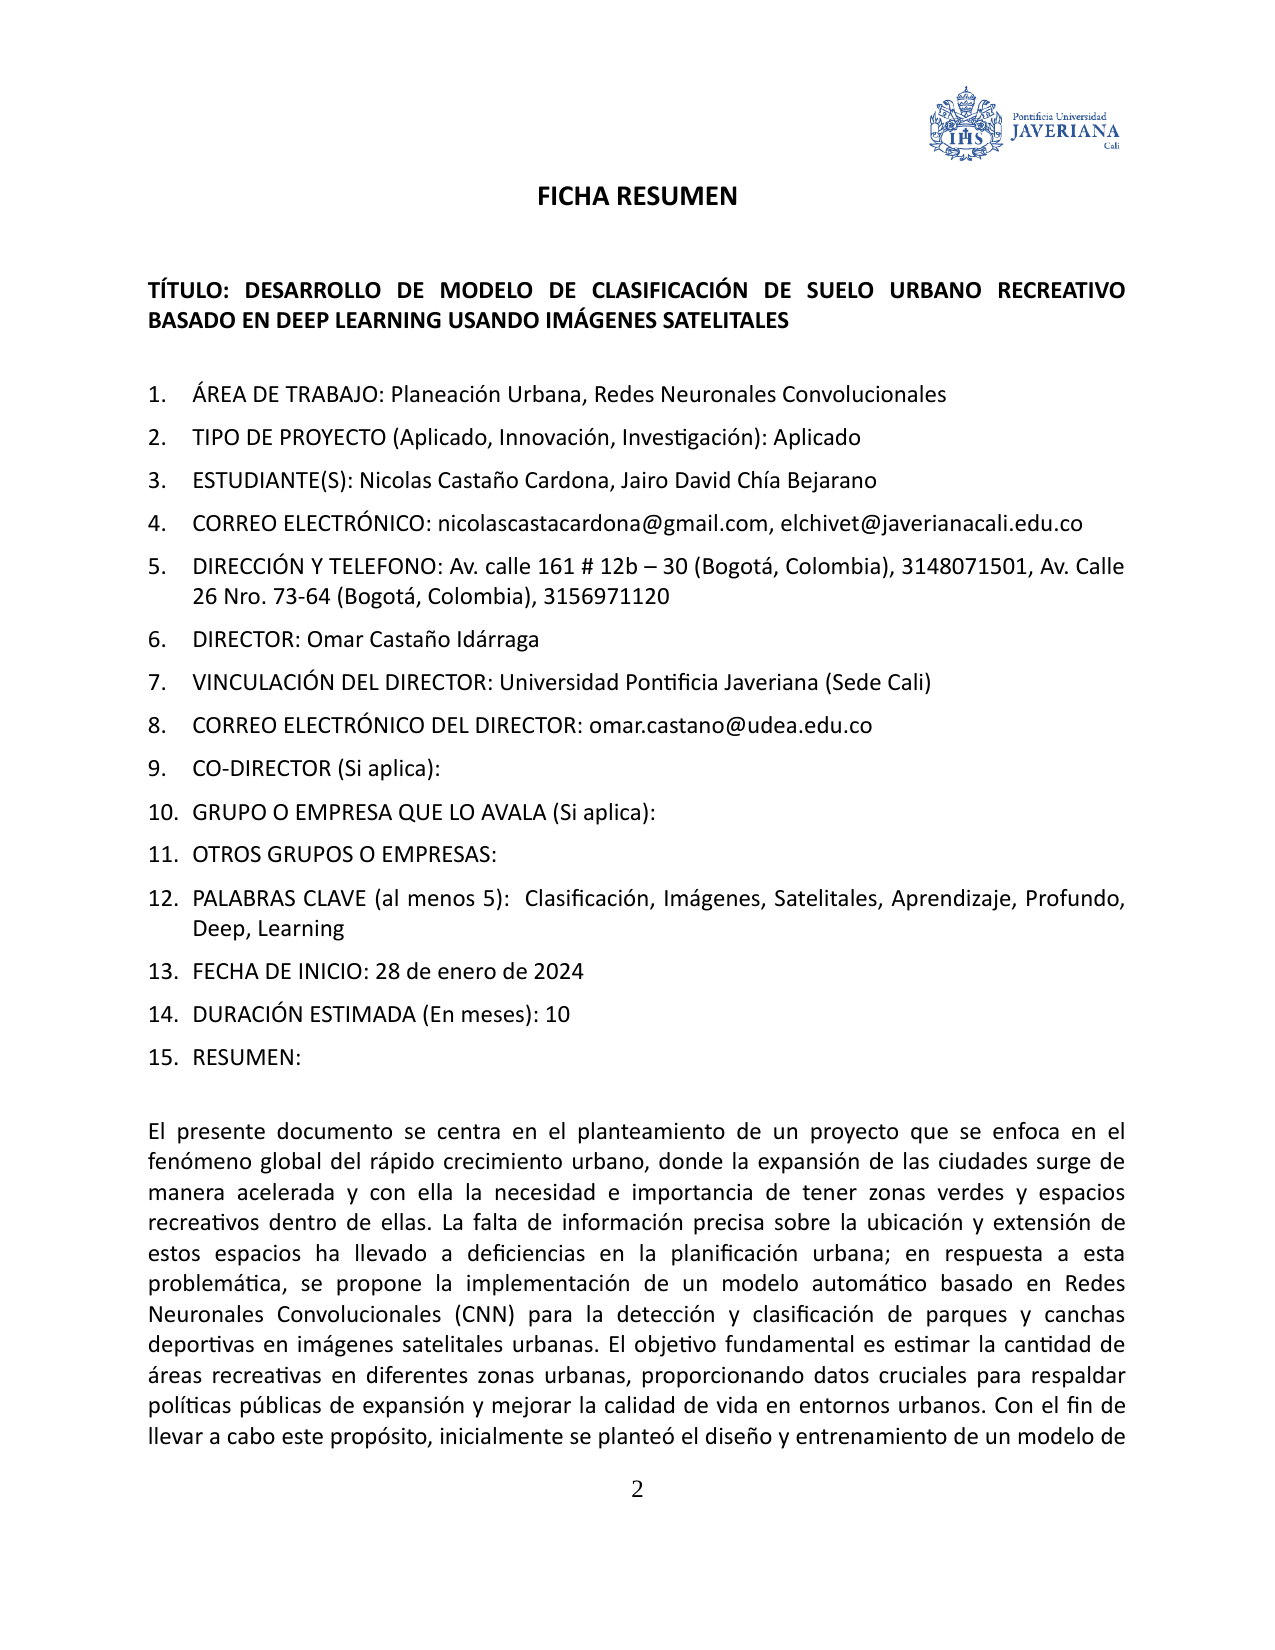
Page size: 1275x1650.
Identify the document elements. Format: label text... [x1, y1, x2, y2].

text FICHA RESUMEN [148, 177, 1127, 213]
list CORREO ELECTRÓNICO: nicolascastacardona@gmail.com, elchivet@javerianacali.edu.co [148, 507, 1127, 537]
text TÍTULO: DESARROLLO DE MODELO DE CLASIFICACIÓN DE SUELO URBANO RECREATIVO BASADO EN DEEP LEARNING USANDO IMÁGENES SATELITALES [148, 274, 1127, 335]
list OTROS GRUPOS O EMPRESAS: [148, 839, 1127, 869]
list DURACIÓN ESTIMADA (En meses): 10 [148, 998, 1127, 1029]
list VINCULACIÓN DEL DIRECTOR: Universidad Pontificia Javeriana (Sede Cali) [148, 667, 1127, 697]
list TIPO DE PROYECTO (Aplicado, Innovación, Investigación): Aplicado [148, 421, 1127, 451]
list DIRECCIÓN Y TELEFONO: Av. calle 161 # 12b – 30 (Bogotá, Colombia), 3148071501, Av. Calle 26 Nro. 73-64 (Bogotá, Colombia), 3156971120 [148, 550, 1127, 611]
list GRUPO O EMPRESA QUE LO AVALA (Si aplica): [148, 796, 1127, 826]
picture [920, 75, 1128, 172]
list DIRECTOR: Omar Castaño Idárraga [148, 623, 1127, 654]
list CORREO ELECTRÓNICO DEL DIRECTOR: omar.castano@udea.edu.co [148, 709, 1127, 740]
list PALABRAS CLAVE (al menos 5): Clasificación, Imágenes, Satelitales, Aprendizaje, Profundo, Deep, Learning [148, 882, 1127, 943]
list ÁREA DE TRABAJO: Planeación Urbana, Redes Neuronales Convolucionales [148, 378, 1127, 408]
list CO-DIRECTOR (Si aplica): [148, 753, 1127, 783]
list RESUMEN: [148, 1041, 1127, 1072]
list ESTUDIANTE(S): Nicolas Castaño Cardona, Jairo David Chía Bejarano [148, 464, 1127, 494]
list FECHA DE INICIO: 28 de enero de 2024 [148, 955, 1127, 986]
